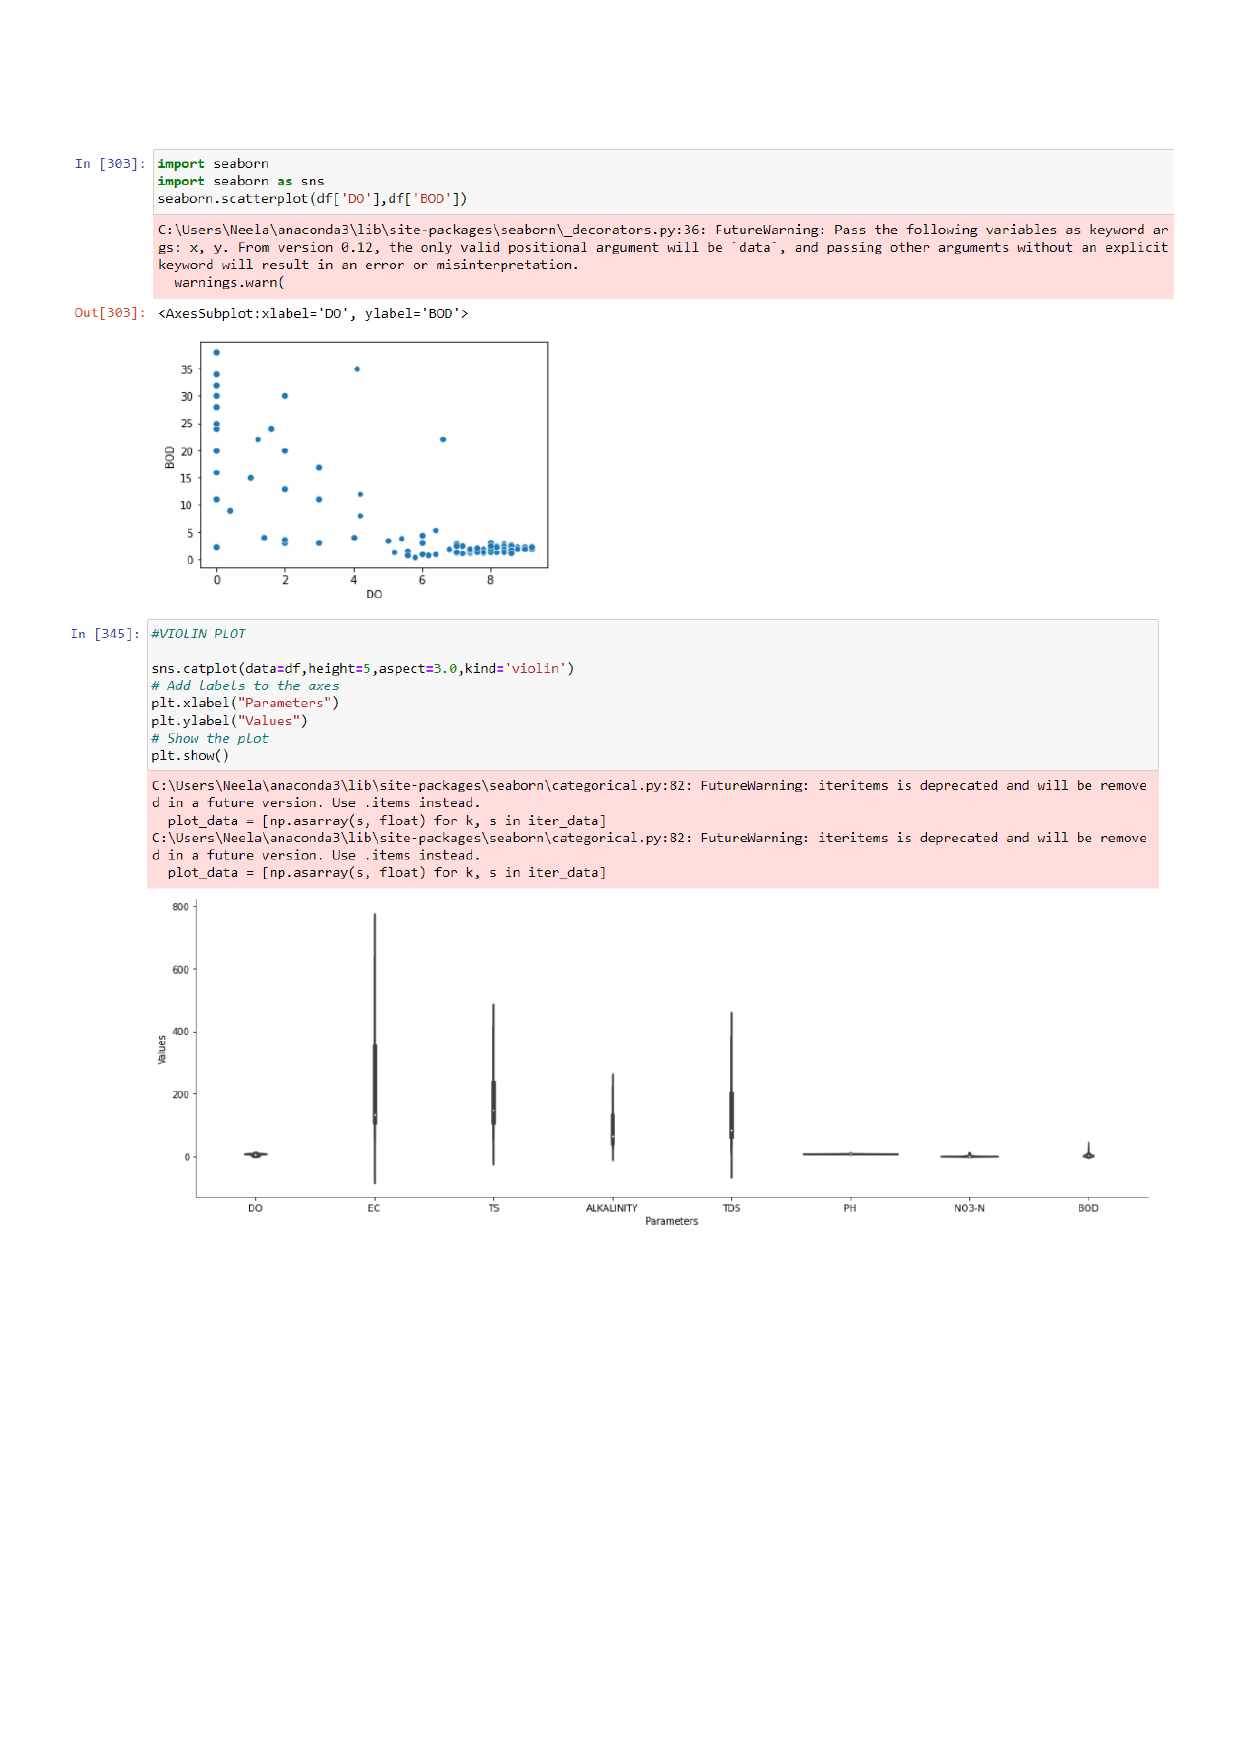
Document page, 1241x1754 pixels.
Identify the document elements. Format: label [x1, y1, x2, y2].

picture [64, 139, 1174, 1236]
